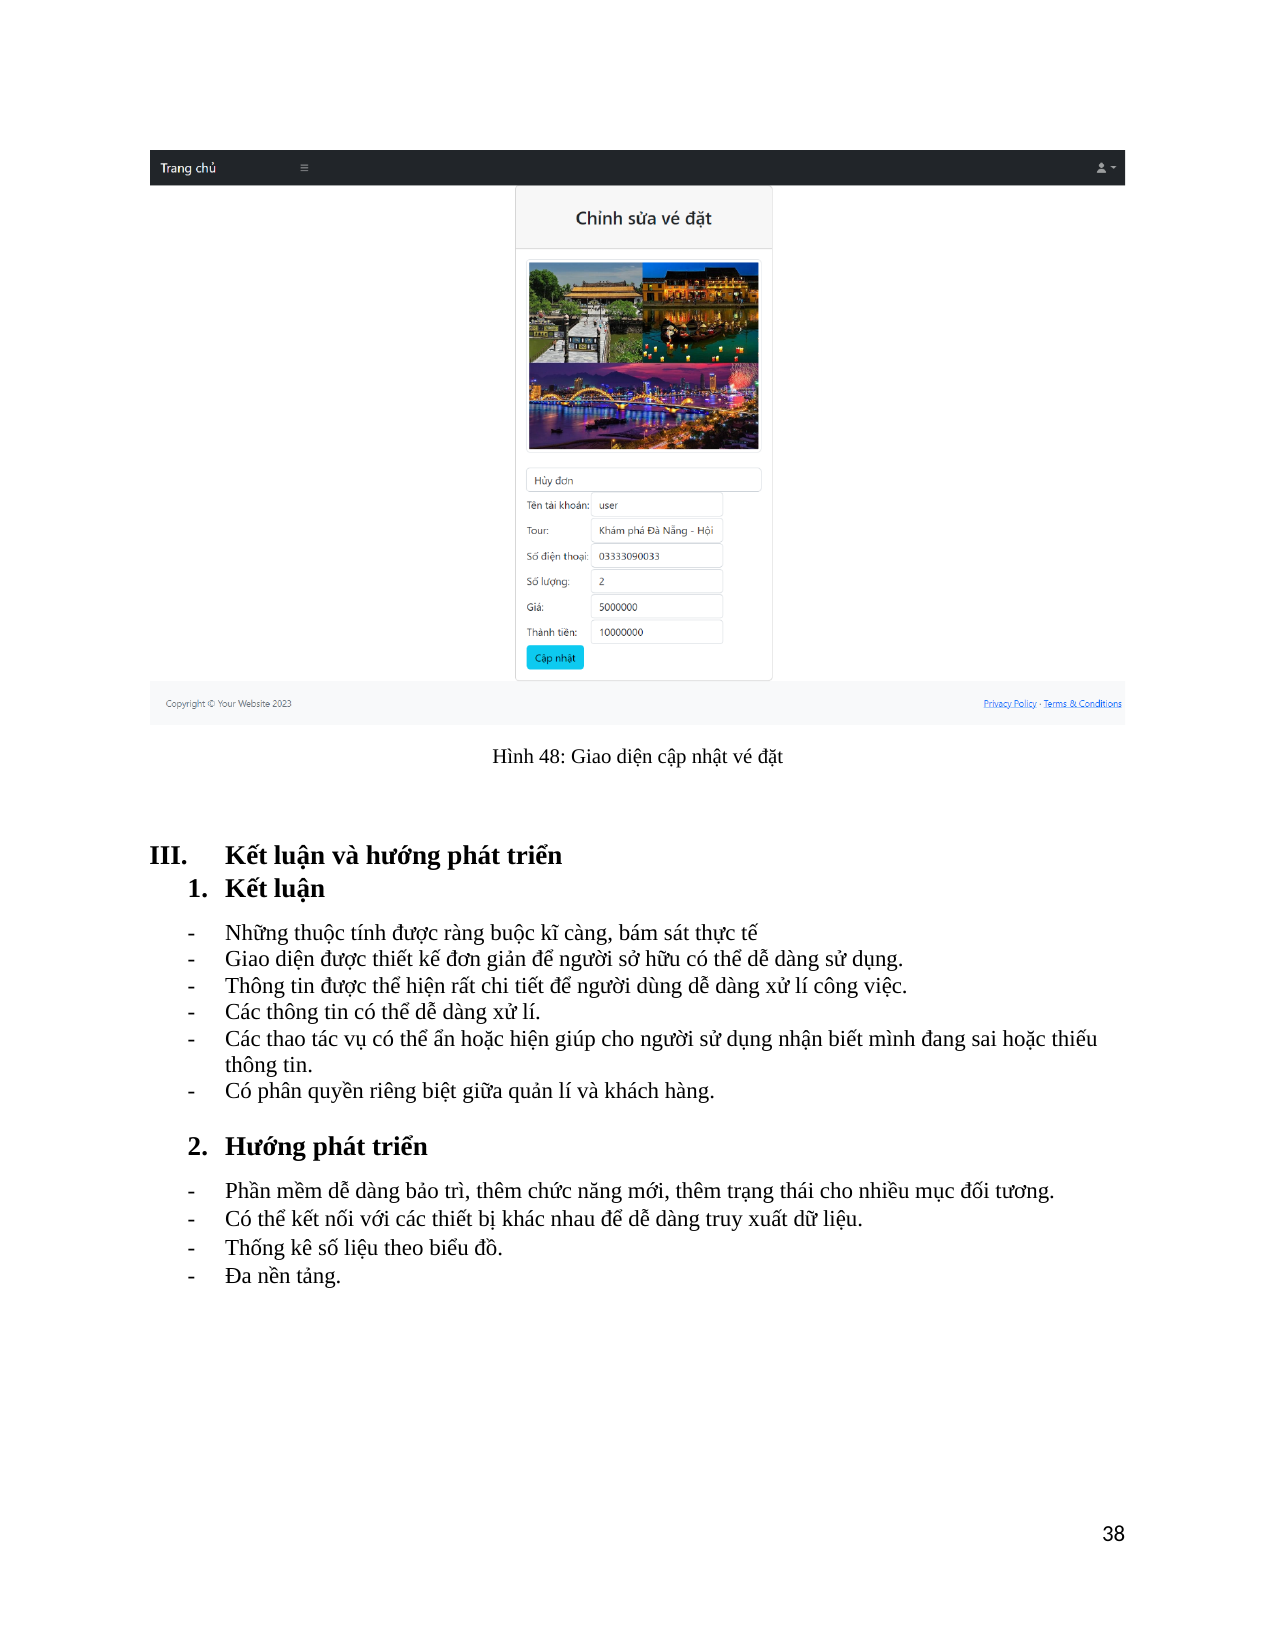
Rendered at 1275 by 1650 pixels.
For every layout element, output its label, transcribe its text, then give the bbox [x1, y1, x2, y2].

list Các thao tác vụ có thể ẩn hoặc hiện giúp cho người sử dụng nhận biết mình đang sai hoặc thiếu thông tin. [187, 1024, 1125, 1077]
list Kết luận [187, 872, 1125, 904]
list Đa nền tảng. [187, 1262, 1125, 1288]
list Những thuộc tính được ràng buộc kĩ càng, bám sát thực tế [187, 919, 1125, 946]
list Có thể kết nối với các thiết bị khác nhau để dễ dàng truy xuất dữ liệu. [187, 1205, 1125, 1231]
list Có phân quyền riêng biệt giữa quản lí và khách hàng. [187, 1077, 1125, 1104]
picture [150, 150, 1125, 725]
list Giao diện được thiết kế đơn giản để người sở hữu có thể dễ dàng sử dụng. [187, 946, 1125, 972]
list Thông tin được thể hiện rất chi tiết để người dùng dễ dàng xử lí công việc. [187, 972, 1125, 998]
list Thống kê số liệu theo biểu đồ. [187, 1233, 1125, 1260]
list Các thông tin có thể dễ dàng xử lí. [187, 998, 1125, 1024]
list Kết luận và hướng phát triển [187, 839, 1125, 870]
list Phần mềm dễ dàng bảo trì, thêm chức năng mới, thêm trạng thái cho nhiều mục đối tương. [187, 1177, 1125, 1203]
text Hình 48: Giao diện cập nhật vé đặt [150, 744, 1125, 768]
list Hướng phát triển [187, 1130, 1125, 1161]
